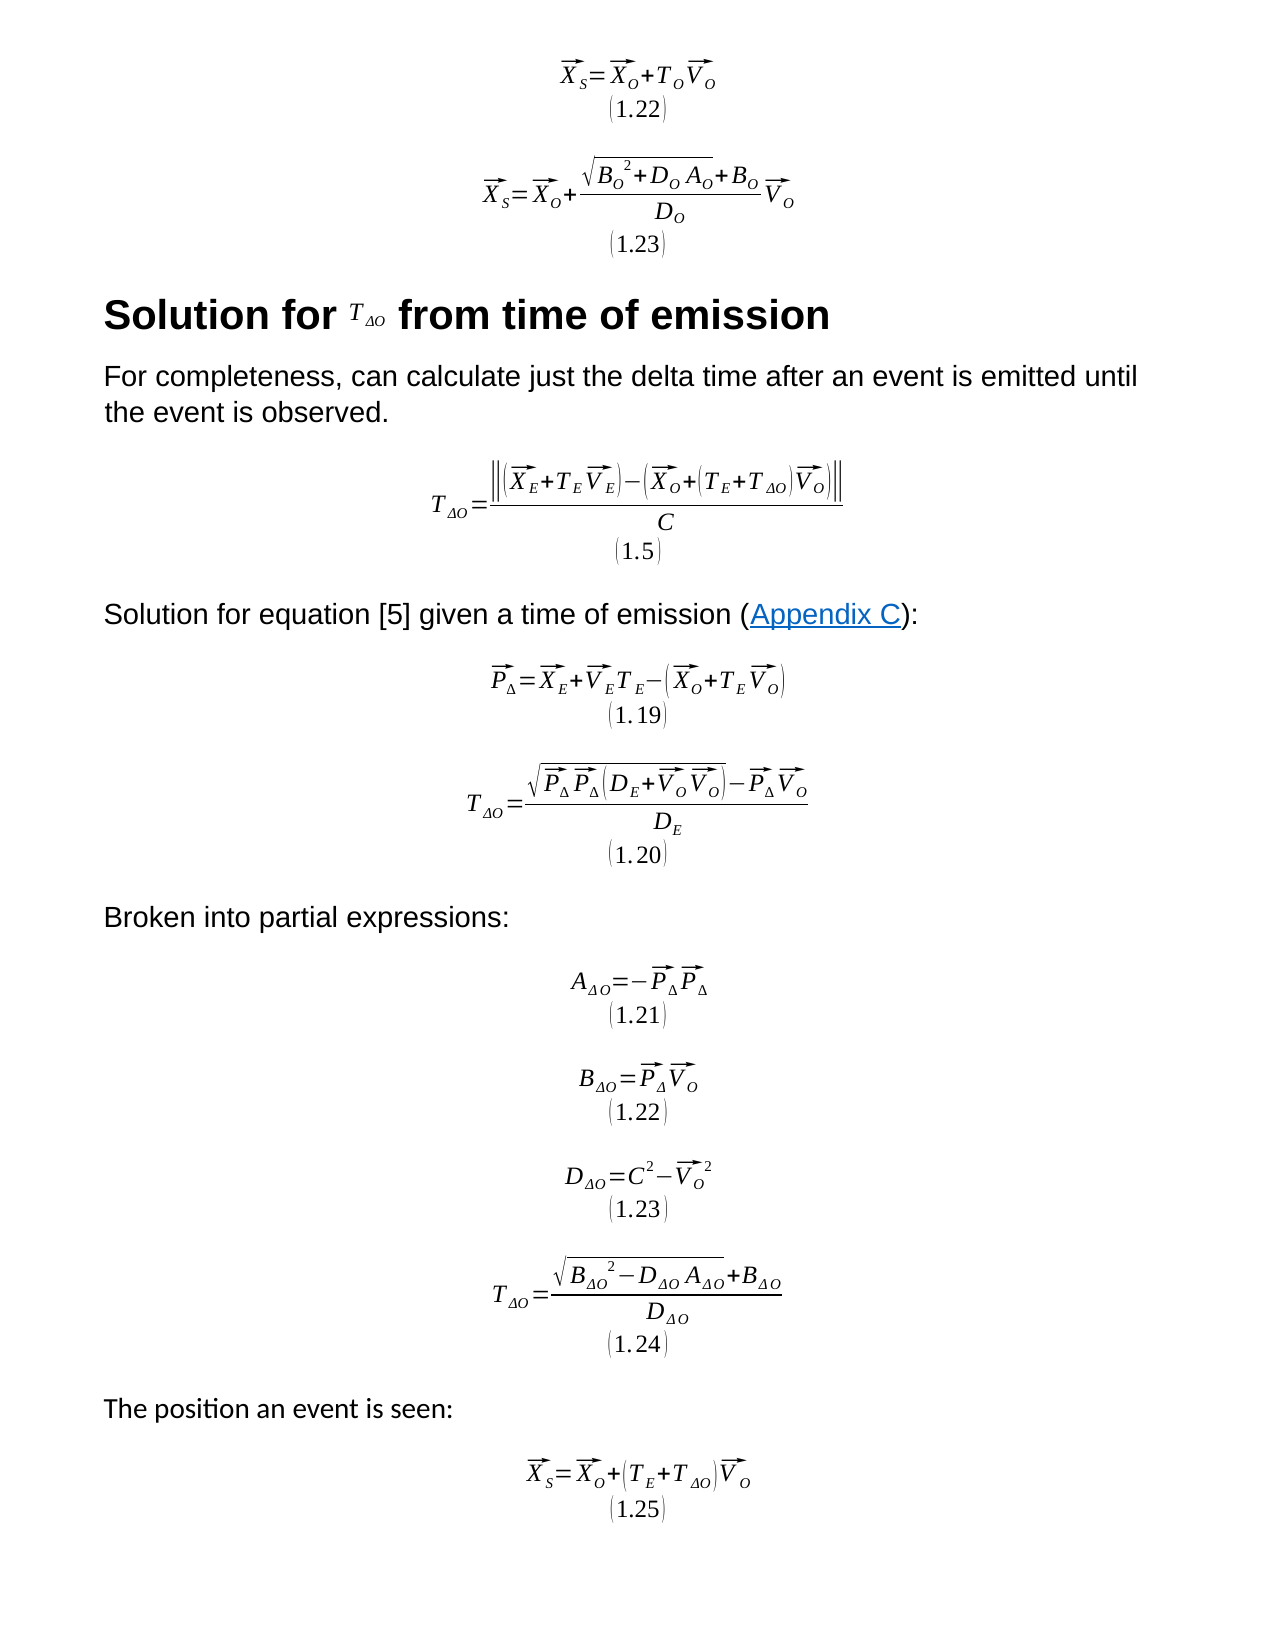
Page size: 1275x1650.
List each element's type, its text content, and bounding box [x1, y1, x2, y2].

text For completeness, can calculate just the delta time after an event is emitted until the event is observed. [103, 358, 1172, 429]
text The position an event is seen: [103, 1390, 1172, 1426]
text Broken into partial expressions: [103, 900, 1172, 934]
text Solution for equation [5] given a time of emission (Appendix C): [103, 597, 1172, 631]
subtitle Solution for from time of emission [103, 290, 1172, 338]
